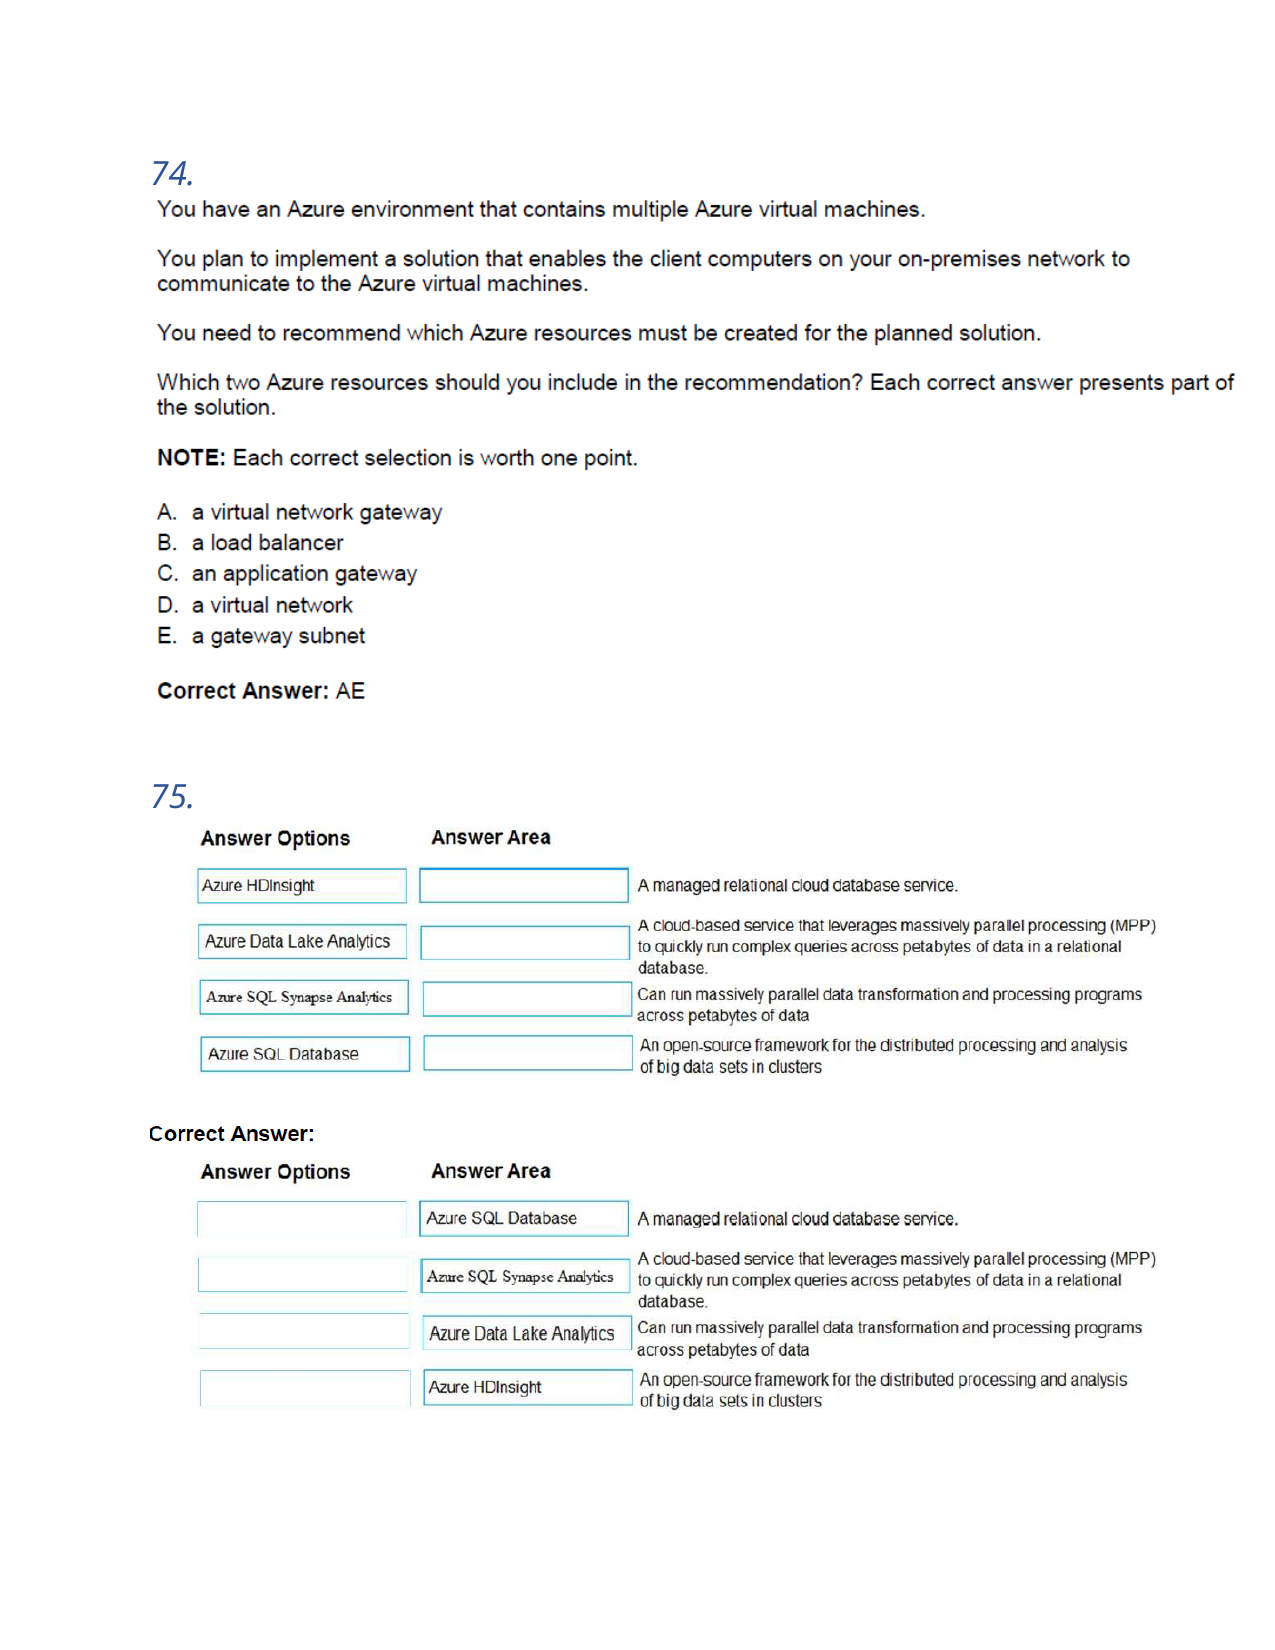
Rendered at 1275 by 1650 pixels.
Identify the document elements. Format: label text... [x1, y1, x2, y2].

subtitle 75. [150, 772, 1125, 818]
picture [150, 198, 1275, 707]
subtitle 74. [150, 150, 1125, 195]
picture [150, 821, 1275, 1436]
